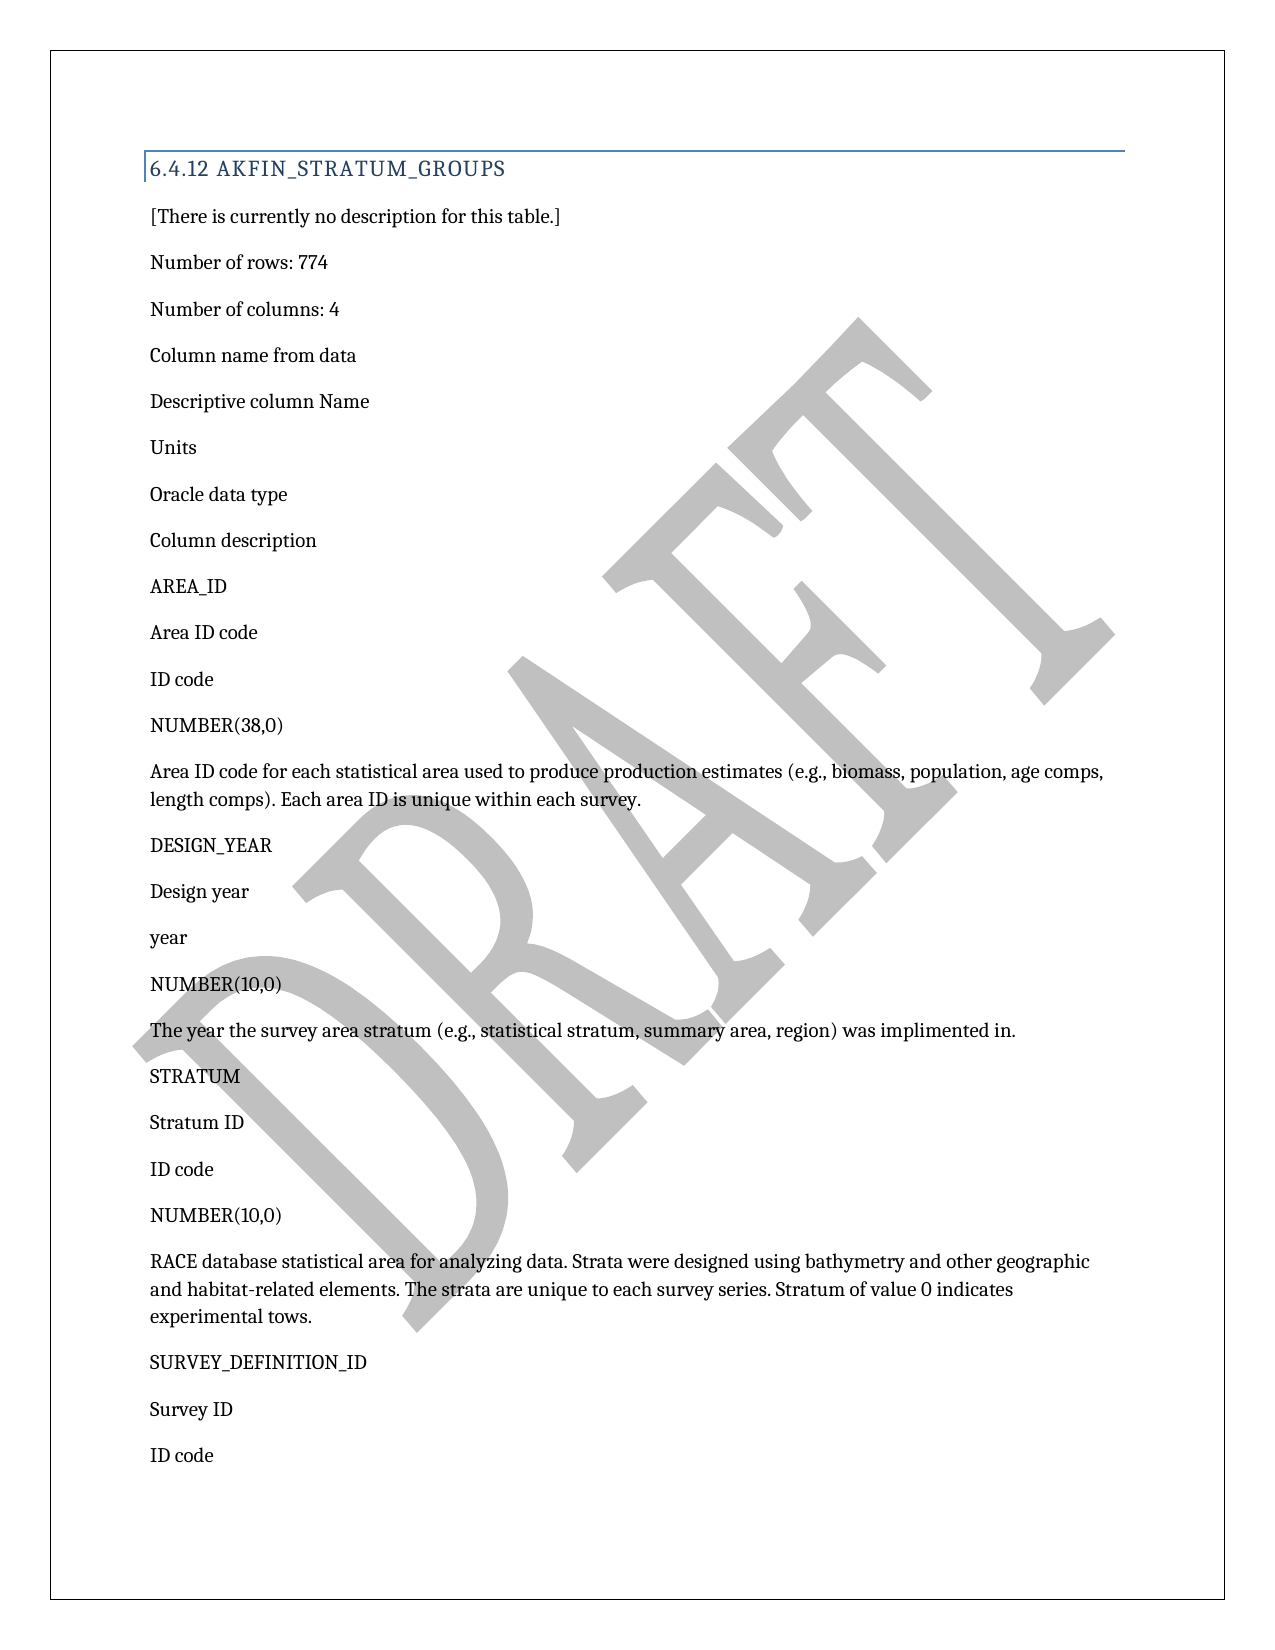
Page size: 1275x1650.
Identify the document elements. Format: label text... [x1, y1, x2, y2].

text Column name from data [150, 343, 1125, 367]
text SURVEY_DEFINITION_ID [150, 1351, 1125, 1375]
text ID code [150, 667, 1125, 691]
text [There is currently no description for this table.] [150, 205, 1125, 229]
text AREA_ID [150, 575, 1125, 599]
text Number of columns: 4 [150, 297, 1125, 321]
text NUMBER(10,0) [150, 972, 1125, 996]
text NUMBER(10,0) [150, 1203, 1125, 1227]
text ID code [150, 1157, 1125, 1181]
text Area ID code for each statistical area used to produce production estimates (e.g., biomass, population, age comps, length comps). Each area ID is unique within each survey. [150, 760, 1125, 811]
text year [150, 926, 1125, 950]
text STRATUM [150, 1065, 1125, 1089]
text DESIGN_YEAR [150, 833, 1125, 857]
text Stratum ID [150, 1111, 1125, 1135]
text Area ID code [150, 621, 1125, 645]
text RACE database statistical area for analyzing data. Strata were designed using bathymetry and other geographic and habitat-related elements. The strata are unique to each survey series. Stratum of value 0 indicates experimental tows. [150, 1250, 1125, 1329]
text Descriptive column Name [150, 390, 1125, 414]
subtitle 6.4.12 AKFIN_STRATUM_GROUPS [146, 152, 1125, 182]
text Units [150, 436, 1125, 460]
text Number of rows: 774 [150, 251, 1125, 275]
text The year the survey area stratum (e.g., statistical stratum, summary area, region) was implimented in. [150, 1018, 1125, 1042]
text ID code [150, 1443, 1125, 1467]
text Survey ID [150, 1397, 1125, 1421]
text Column description [150, 528, 1125, 552]
text Oracle data type [150, 482, 1125, 506]
text Design year [150, 880, 1125, 904]
text NUMBER(38,0) [150, 713, 1125, 737]
